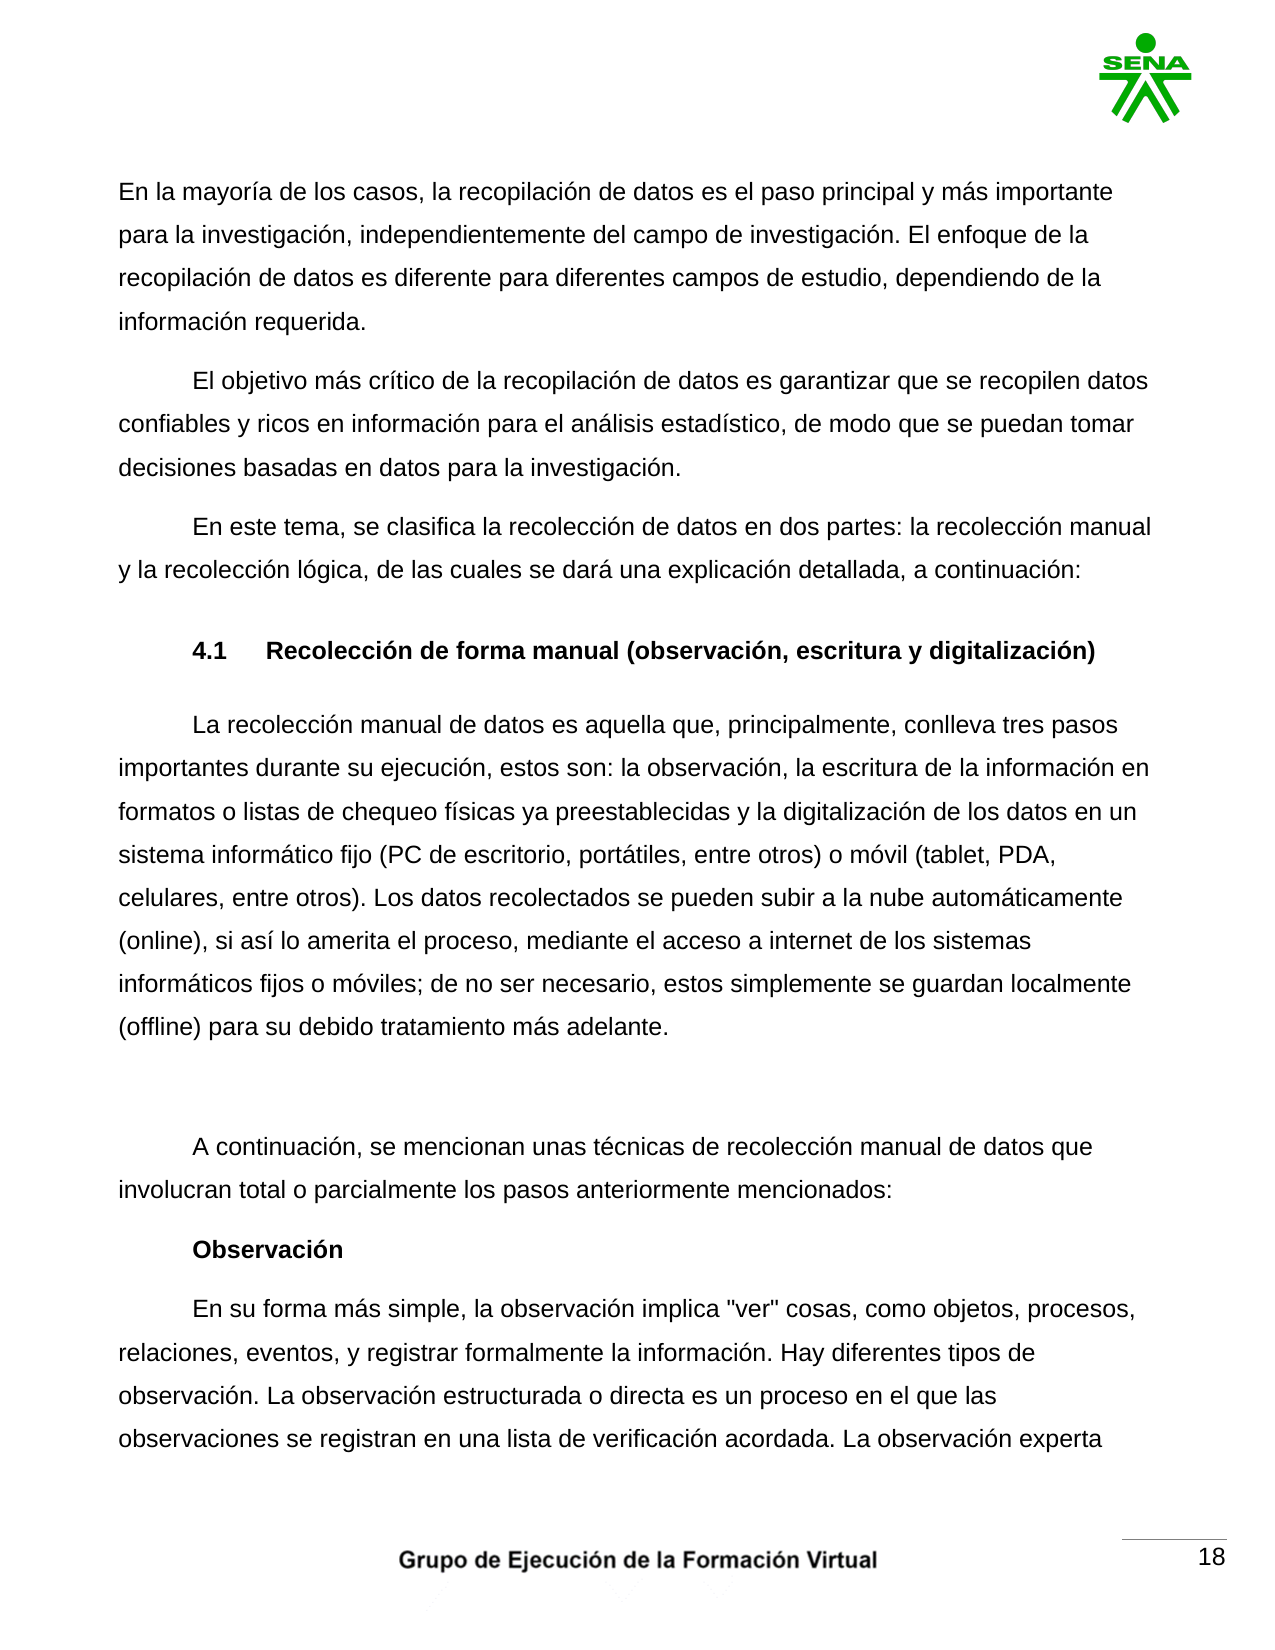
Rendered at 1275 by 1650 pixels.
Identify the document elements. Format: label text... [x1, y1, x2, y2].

picture [1099, 33, 1192, 123]
text Observación [118, 1235, 1157, 1263]
text El objetivo más crítico de la recopilación de datos es garantizar que se recopilen datos confiables y ricos en información para el análisis estadístico, de modo que se puedan tomar decisiones basadas en datos para la investigación. [118, 366, 1157, 481]
picture [0, 1500, 1275, 1611]
text A continuación, se mencionan unas técnicas de recolección manual de datos que involucran total o parcialmente los pasos anteriormente mencionados: [118, 1132, 1157, 1204]
text En este tema, se clasifica la recolección de datos en dos partes: la recolección manual y la recolección lógica, de las cuales se dará una explicación detallada, a continuación: [118, 512, 1157, 584]
subtitle Recolección de forma manual (observación, escritura y digitalización) [118, 636, 1157, 665]
text La recolección manual de datos es aquella que, principalmente, conlleva tres pasos importantes durante su ejecución, estos son: la observación, la escritura de la información en formatos o listas de chequeo físicas ya preestablecidas y la digitalización de los datos en un sistema informático fijo (PC de escritorio, portátiles, entre otros) o móvil (tablet, PDA, celulares, entre otros). Los datos recolectados se pueden subir a la nube automáticamente (online), si así lo amerita el proceso, mediante el acceso a internet de los sistemas informáticos fijos o móviles; de no ser necesario, estos simplemente se guardan localmente (offline) para su debido tratamiento más adelante. [118, 710, 1157, 1041]
